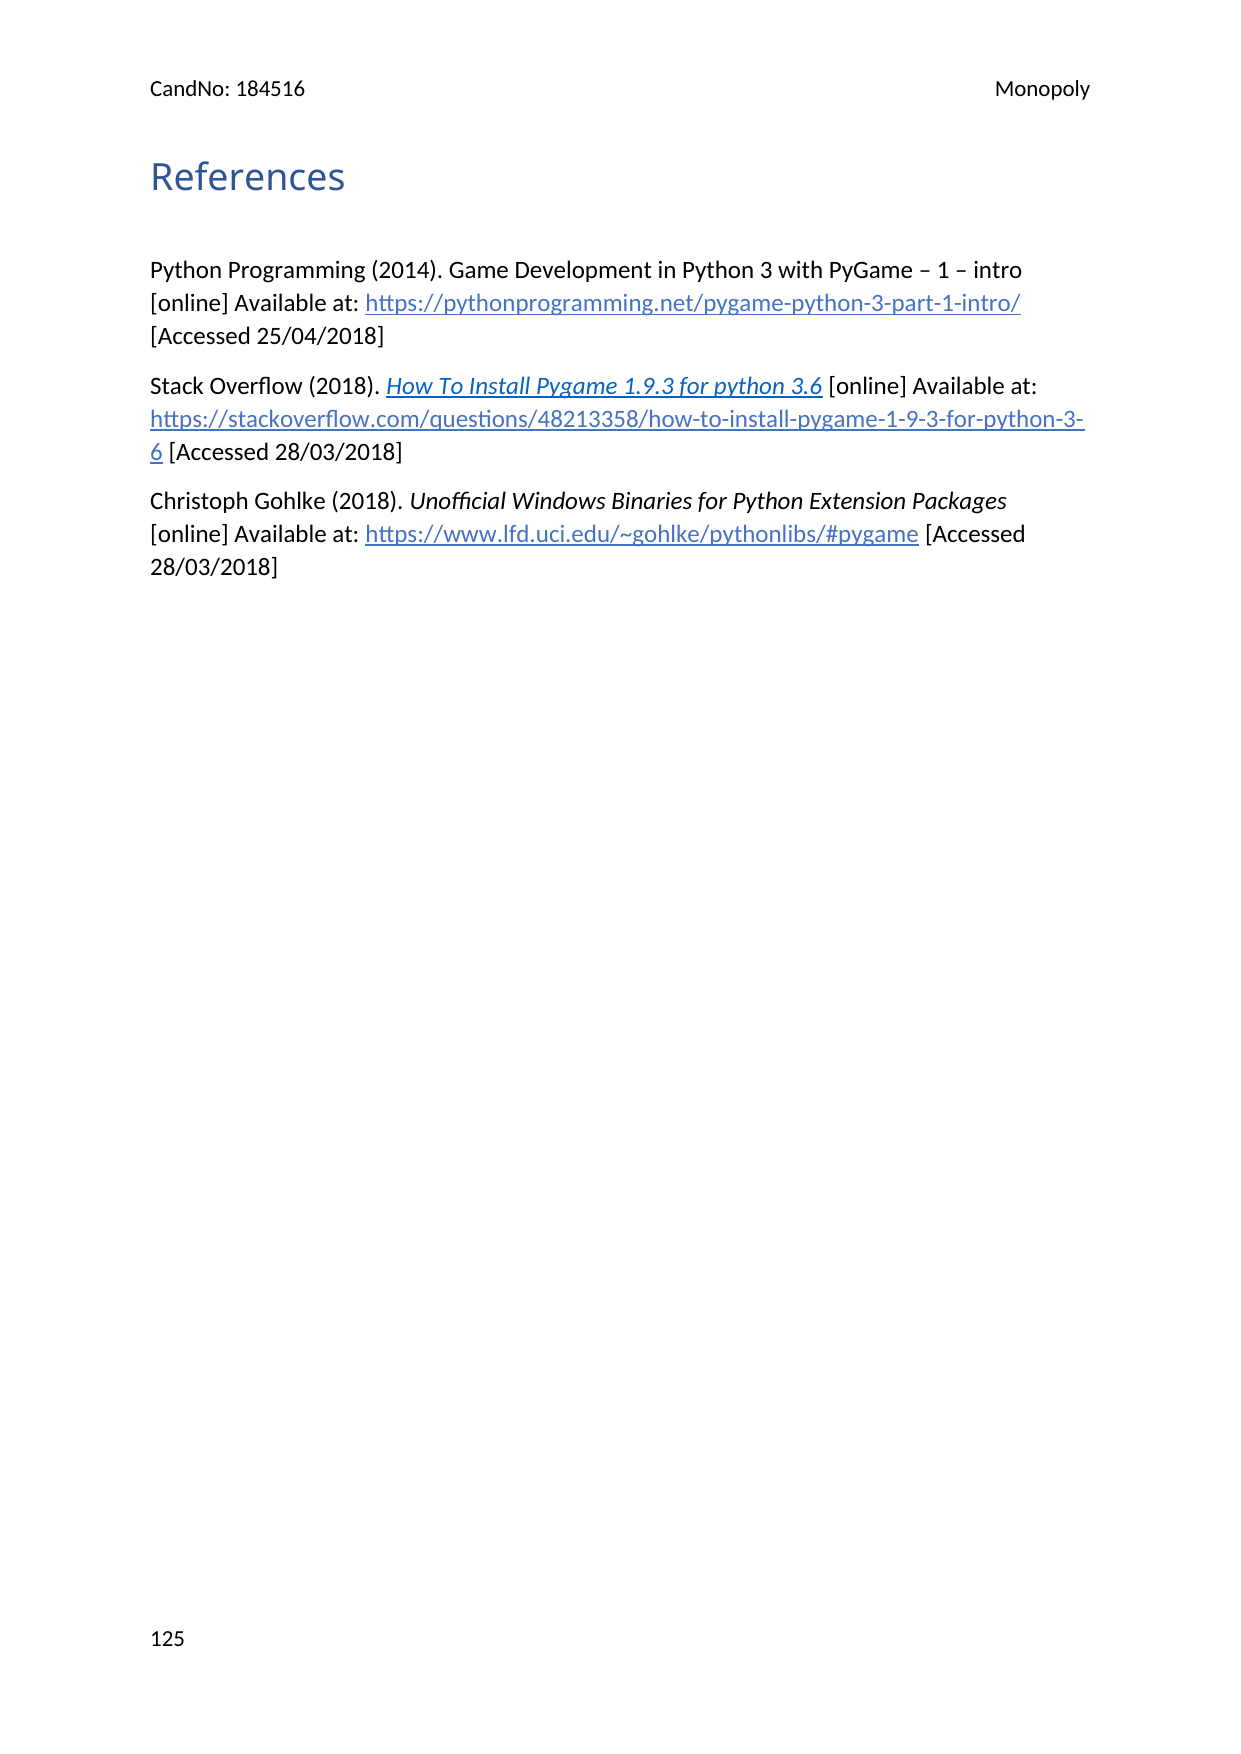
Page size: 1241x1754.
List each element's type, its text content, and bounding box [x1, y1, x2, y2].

subtitle References [150, 150, 1090, 201]
text Stack Overflow (2018). How To Install Pygame 1.9.3 for python 3.6 [online] Available at: https://stackoverflow.com/questions/48213358/how-to-install-pygame-1-9-3-for-python-3-6 [Accessed 28/03/2018] [150, 370, 1090, 466]
text Christoph Gohlke (2018). Unofficial Windows Binaries for Python Extension Packages [online] Available at: https://www.lfd.uci.edu/~gohlke/pythonlibs/#pygame [Accessed 28/03/2018] [150, 486, 1090, 582]
text Python Programming (2014). Game Development in Python 3 with PyGame – 1 – intro [online] Available at: https://pythonprogramming.net/pygame-python-3-part-1-intro/ [Accessed 25/04/2018] [150, 255, 1090, 351]
